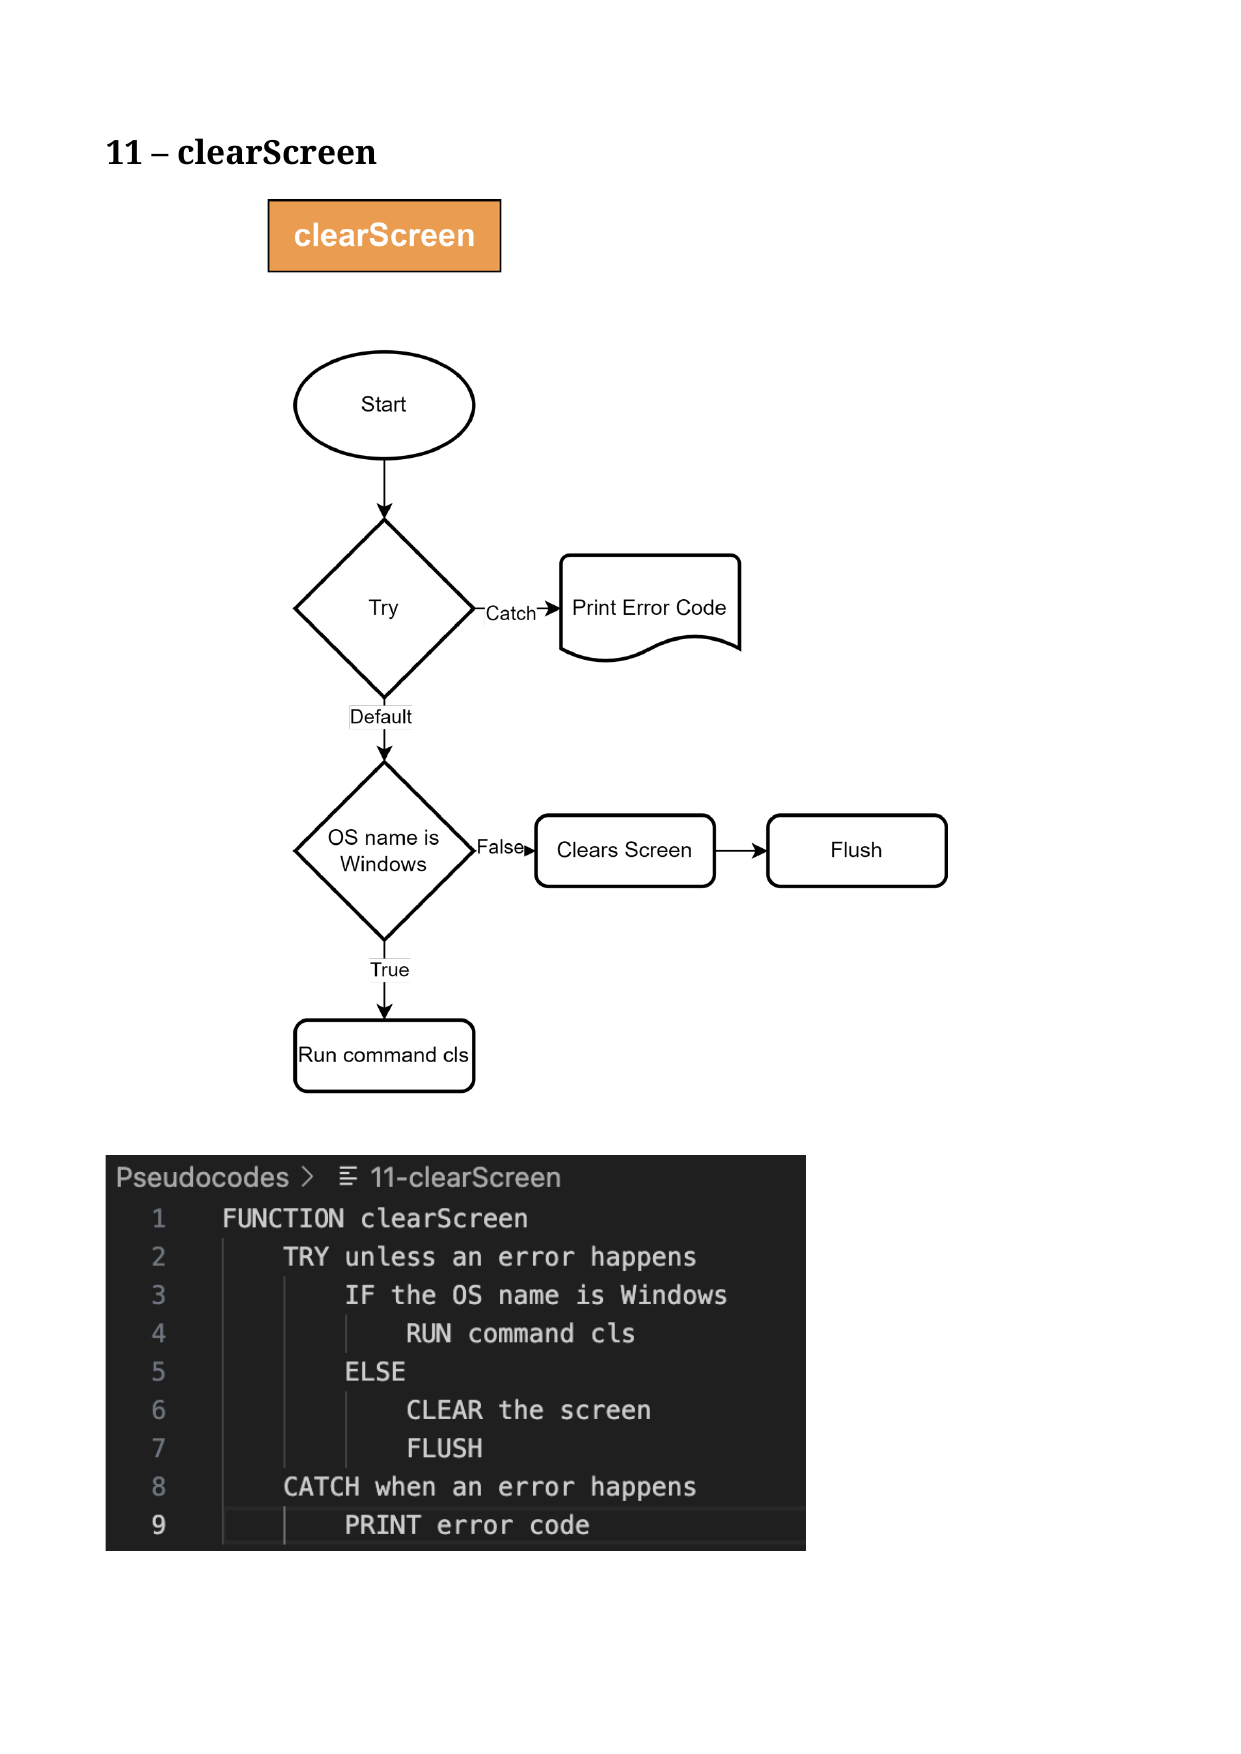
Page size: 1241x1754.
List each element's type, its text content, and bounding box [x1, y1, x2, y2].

subtitle 11 – clearScreen [106, 129, 1110, 174]
picture [267, 199, 948, 1094]
picture [105, 1155, 806, 1551]
